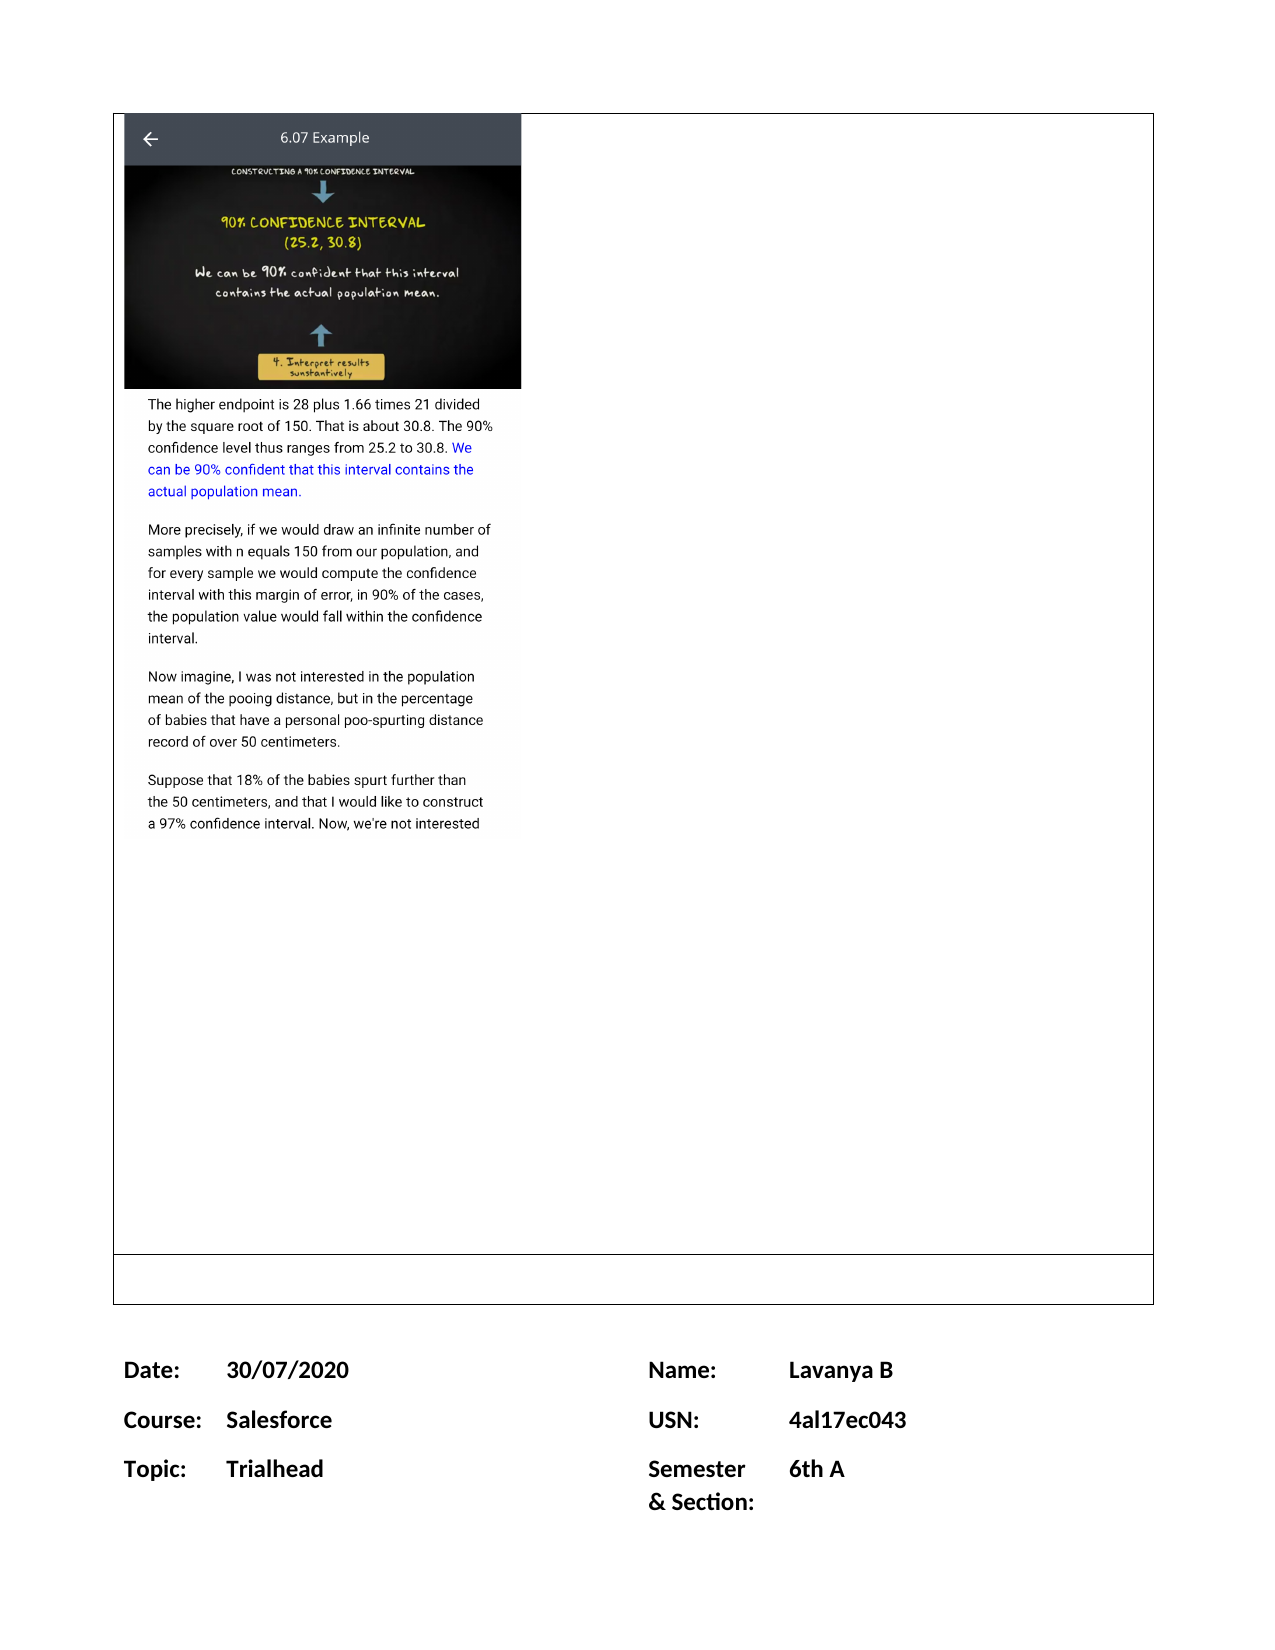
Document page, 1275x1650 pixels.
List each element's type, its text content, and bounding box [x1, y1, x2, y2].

table_cell Course: [113, 1404, 215, 1453]
table_header 30/07/2020 [215, 1355, 637, 1404]
picture [124, 113, 522, 839]
table_cell Trialhead [215, 1453, 637, 1535]
table_cell Semester & Section: [637, 1453, 778, 1535]
table_cell Salesforce [215, 1404, 637, 1453]
table_cell Topic: [113, 1453, 215, 1535]
table_header Name: [637, 1355, 778, 1404]
table_cell 4al17ec043 [778, 1404, 1161, 1453]
table_cell [114, 1255, 1153, 1304]
table_header Lavanya B [778, 1355, 1161, 1404]
table_cell USN: [637, 1404, 778, 1453]
table_cell Image of session [114, 114, 1153, 1253]
table_header Date: [113, 1355, 215, 1404]
table_cell 6th A [778, 1453, 1161, 1535]
